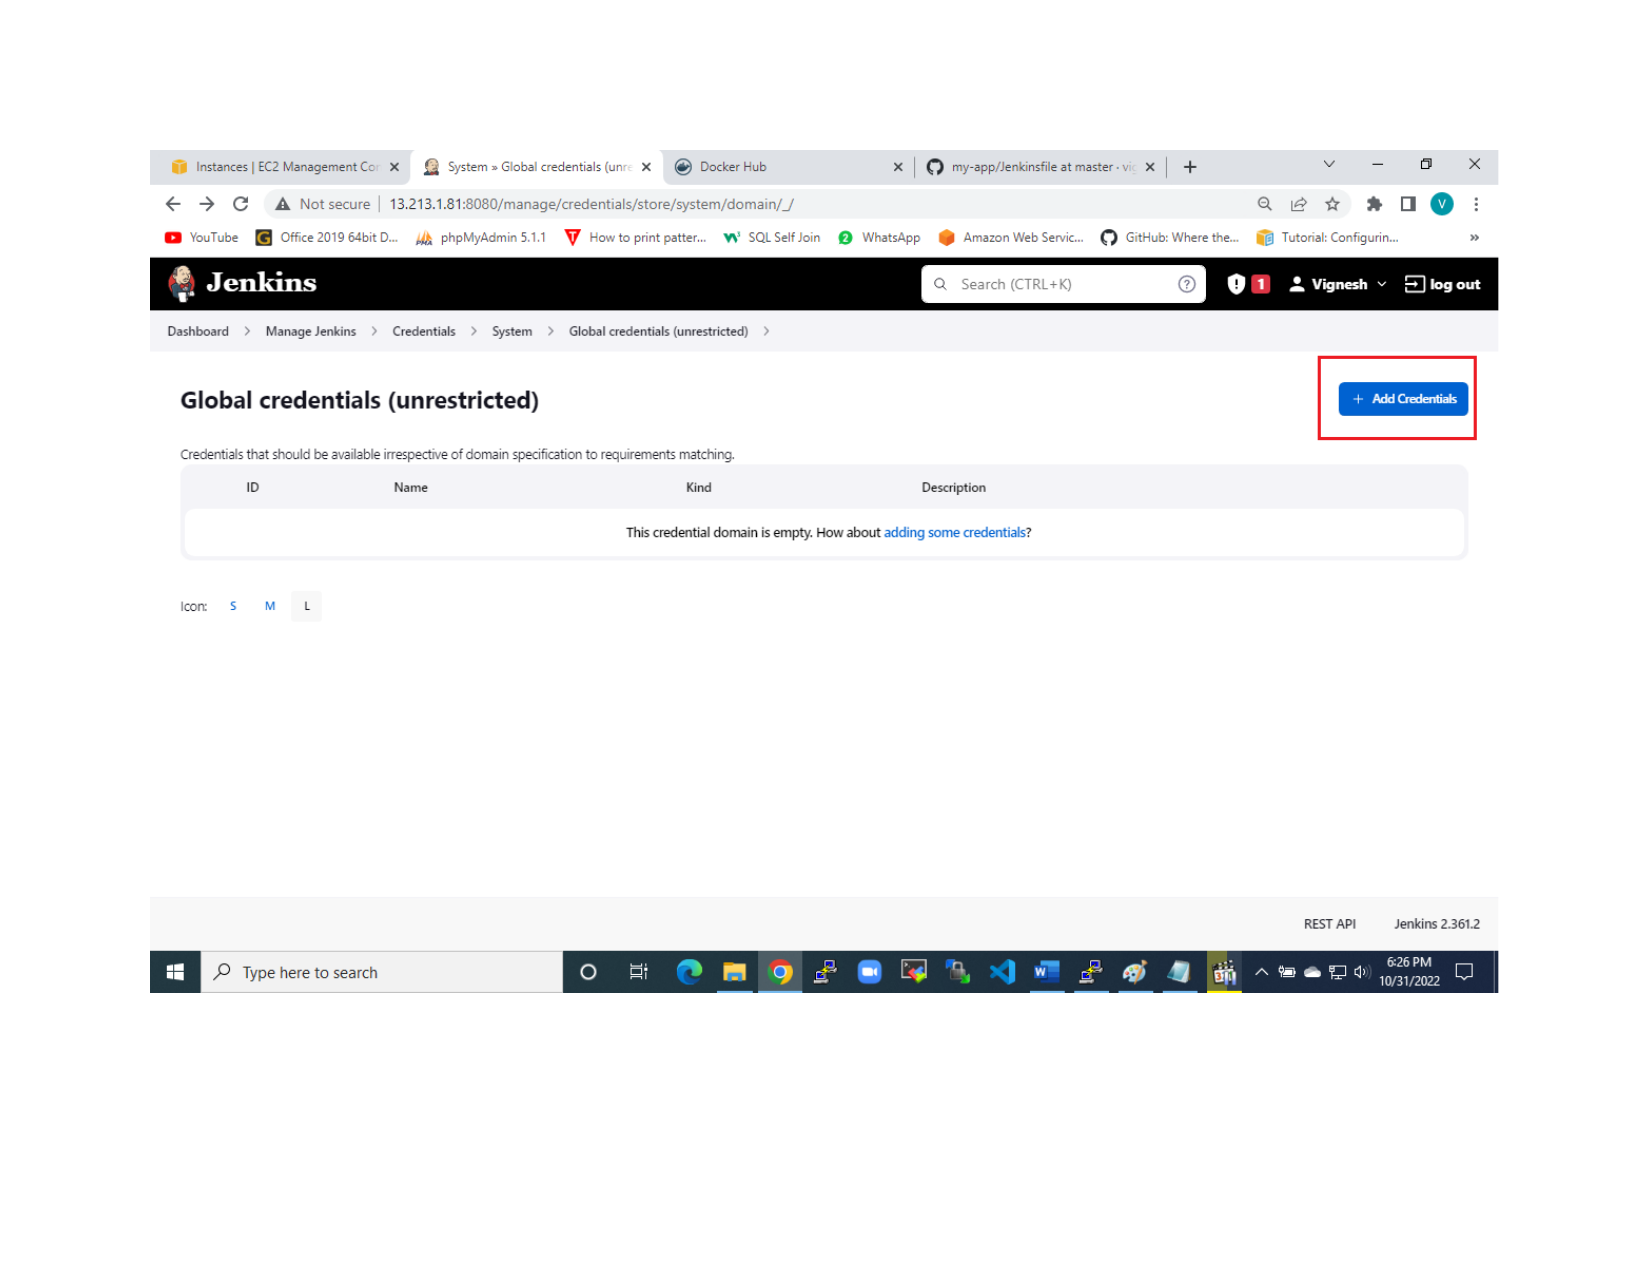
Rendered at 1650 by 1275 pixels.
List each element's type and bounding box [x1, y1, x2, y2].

picture [150, 150, 1499, 993]
